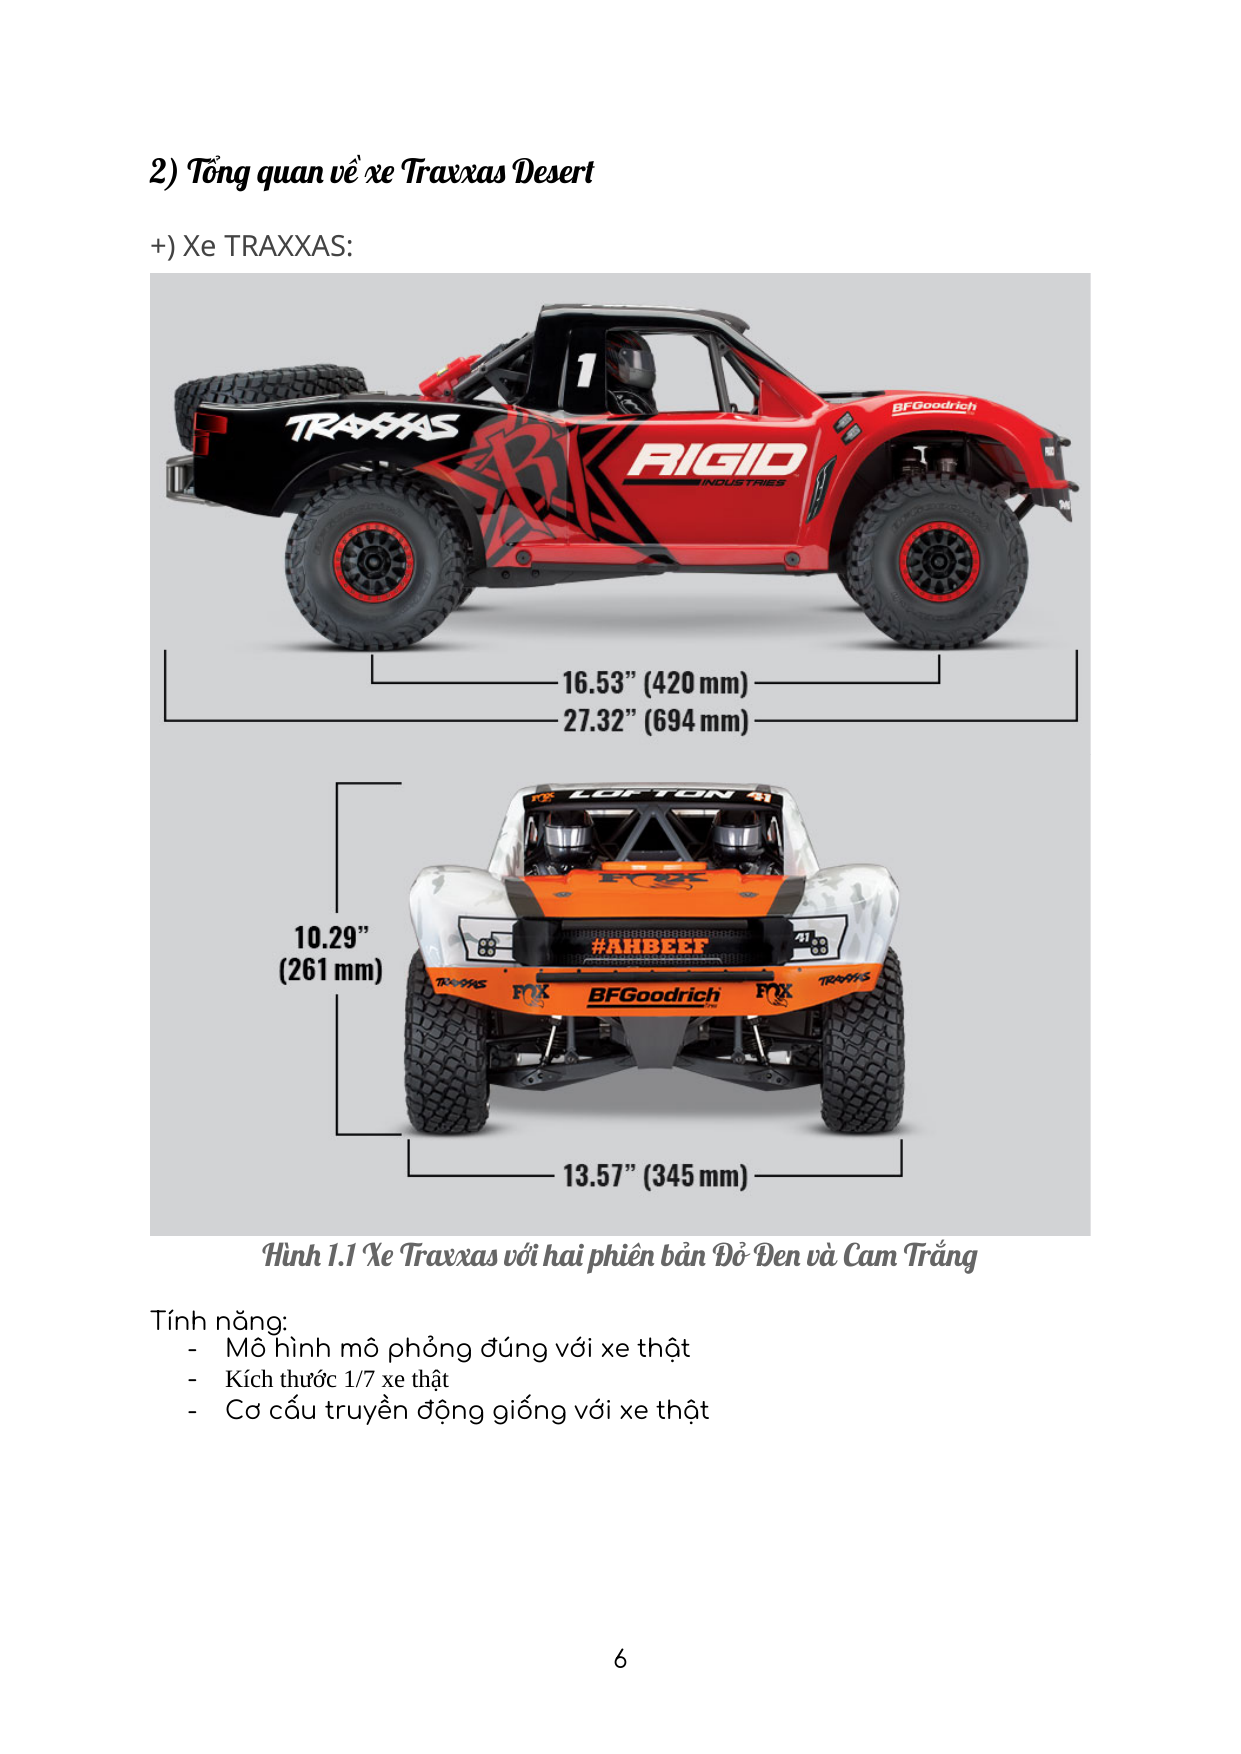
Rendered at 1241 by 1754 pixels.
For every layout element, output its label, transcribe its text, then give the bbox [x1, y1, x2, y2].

list Mô hình mô phỏng đúng với xe thật [187, 1336, 1090, 1364]
subtitle Hình 1.1 Xe Traxxas với hai phiên bản Đỏ Đen và Cam Trắng [150, 1236, 1090, 1274]
subtitle +) Xe TRAXXAS: [150, 225, 1090, 265]
subtitle 2) Tổng quan về xe Traxxas Desert [150, 150, 1090, 192]
text Tính năng: [150, 1308, 1090, 1336]
list Cơ cấu truyền động giống với xe thật [187, 1397, 1090, 1425]
picture [150, 273, 1091, 1236]
